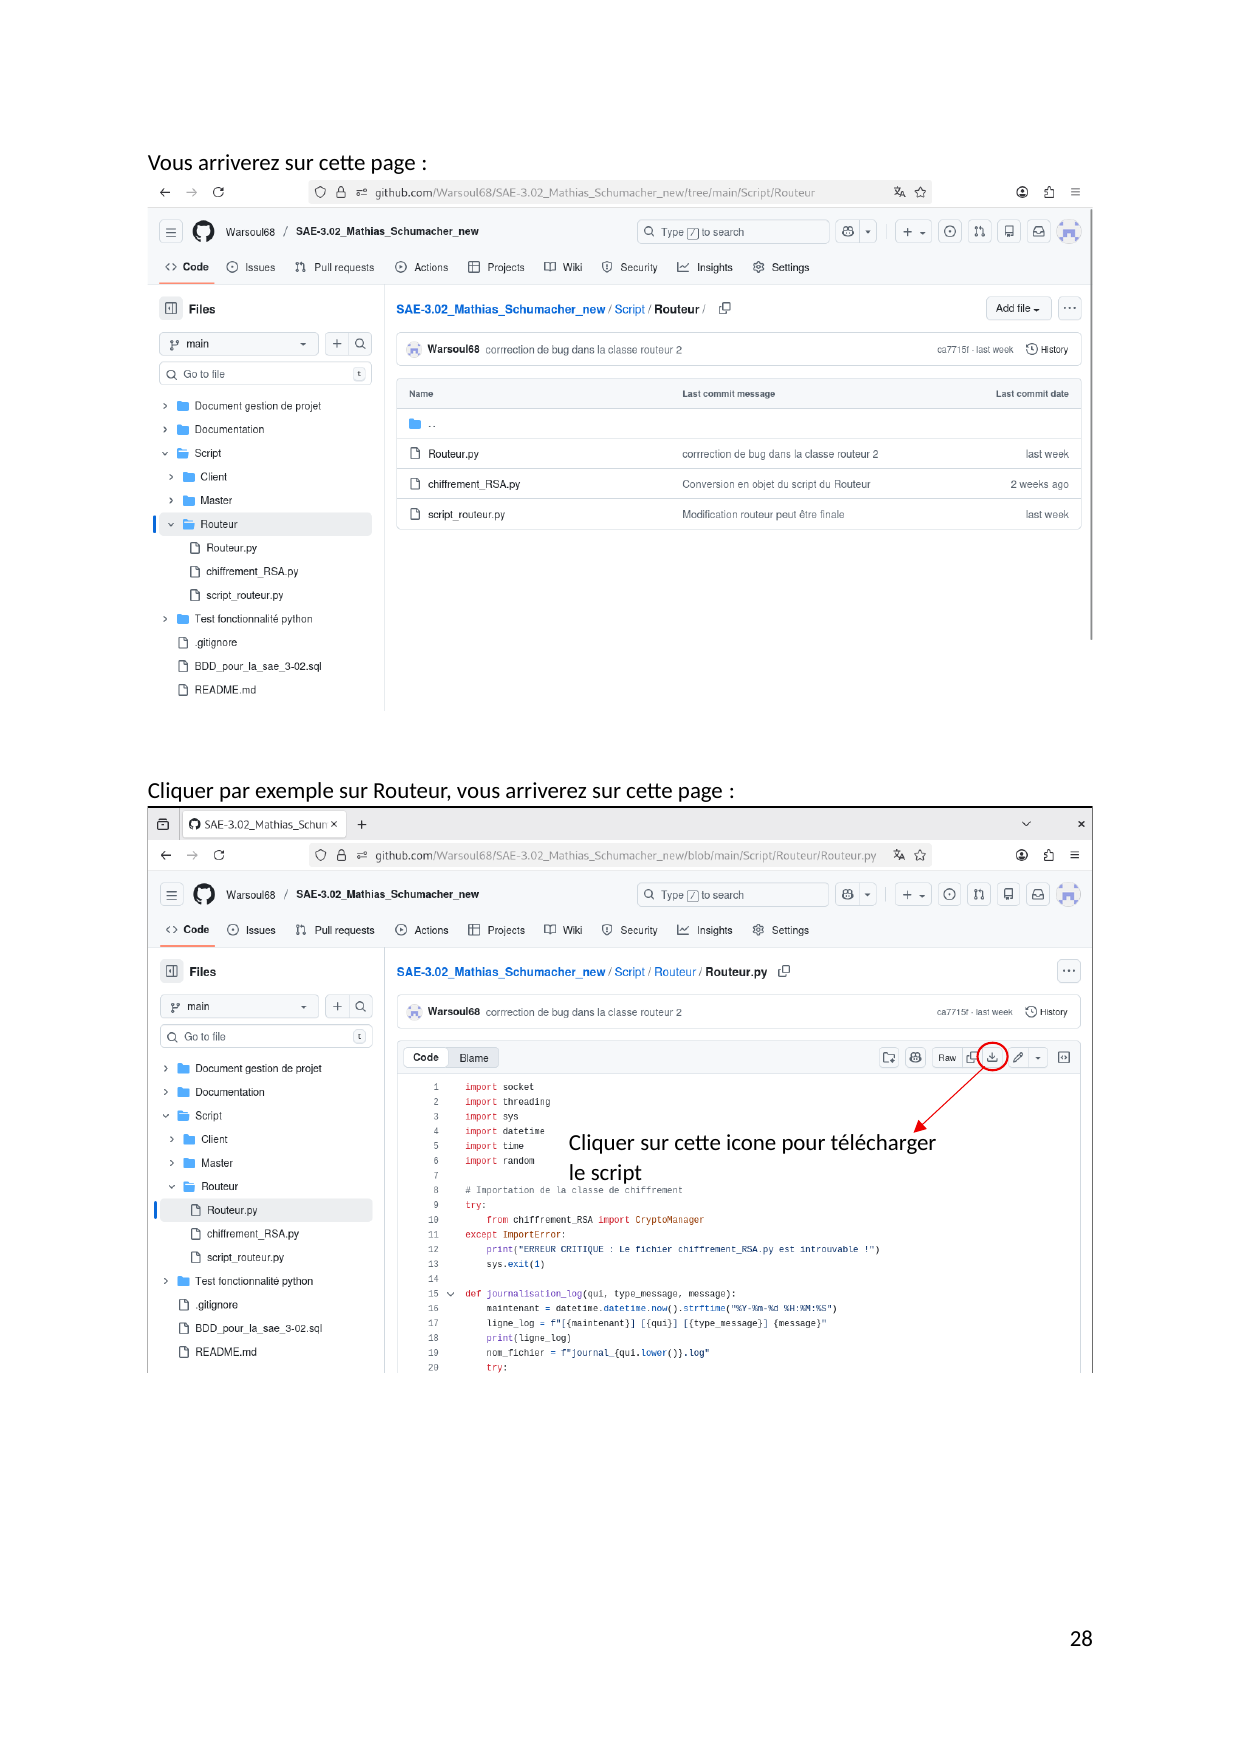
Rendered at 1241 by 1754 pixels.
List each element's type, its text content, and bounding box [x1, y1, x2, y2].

picture [147, 177, 1093, 711]
text Cliquer par exemple sur Routeur, vous arriverez sur cette page : [148, 777, 1093, 806]
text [148, 148, 1093, 177]
picture [147, 806, 1093, 1373]
